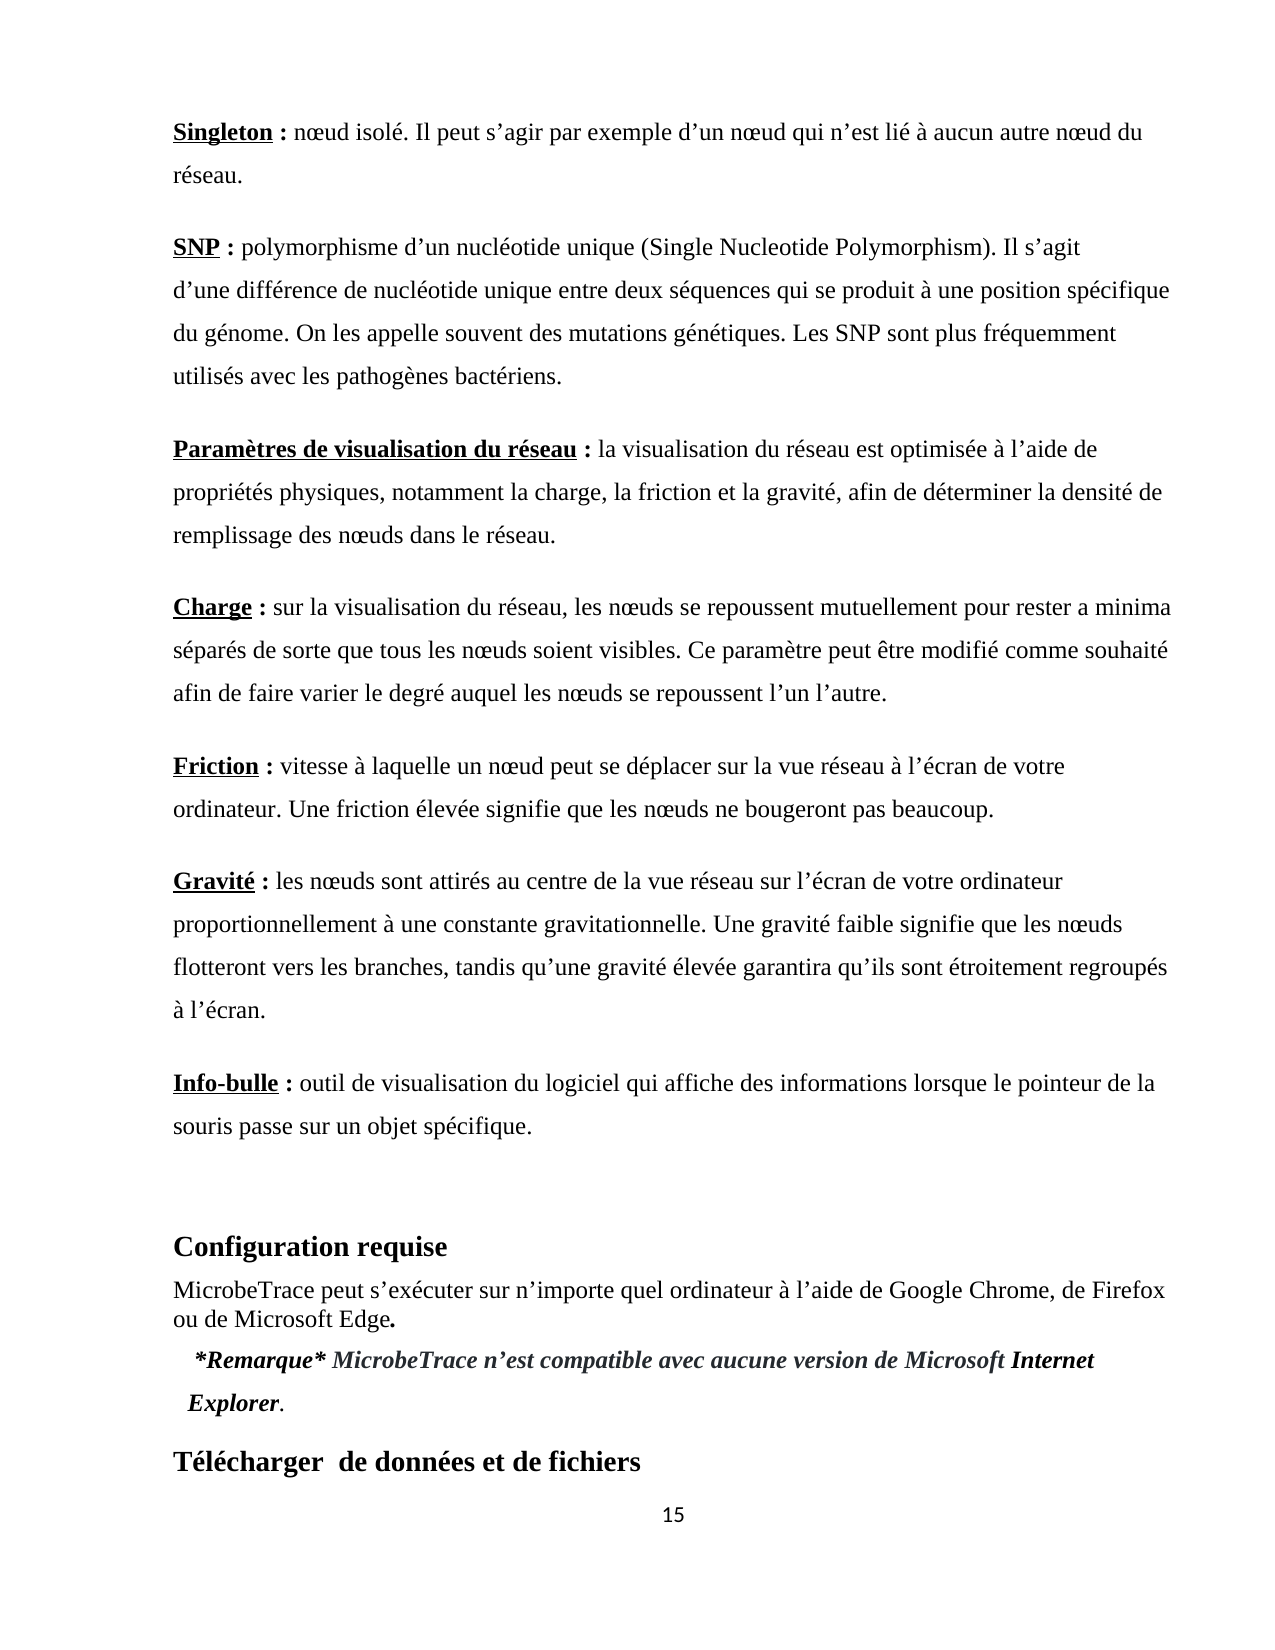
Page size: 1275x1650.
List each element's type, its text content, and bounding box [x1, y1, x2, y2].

text Info-bulle : outil de visualisation du logiciel qui affiche des informations lorsque le pointeur de la souris passe sur un objet spécifique. [173, 1068, 1173, 1140]
text Télécharger de données et de fichiers [173, 1444, 1173, 1478]
text Friction : vitesse à laquelle un nœud peut se déplacer sur la vue réseau à l’écran de votre ordinateur. Une friction élevée signifie que les nœuds ne bougeront pas beaucoup. [173, 751, 1173, 823]
text Configuration requise [173, 1229, 1173, 1263]
text *Remarque* MicrobeTrace n’est compatible avec aucune version de Microsoft Internet Explorer. [187, 1345, 1173, 1417]
text SNP : polymorphisme d’un nucléotide unique (Single Nucleotide Polymorphism). Il s’agit d’une différence de nucléotide unique entre deux séquences qui se produit à une position spécifique du génome. On les appelle souvent des mutations génétiques. Les SNP sont plus fréquemment utilisés avec les pathogènes bactériens. [173, 232, 1173, 390]
text Paramètres de visualisation du réseau : la visualisation du réseau est optimisée à l’aide de propriétés physiques, notamment la charge, la friction et la gravité, afin de déterminer la densité de remplissage des nœuds dans le réseau. [173, 434, 1173, 549]
text Gravité : les nœuds sont attirés au centre de la vue réseau sur l’écran de votre ordinateur proportionnellement à une constante gravitationnelle. Une gravité faible signifie que les nœuds flotteront vers les branches, tandis qu’une gravité élevée garantira qu’ils sont étroitement regroupés à l’écran. [173, 866, 1173, 1024]
text Charge : sur la visualisation du réseau, les nœuds se repoussent mutuellement pour rester a minima séparés de sorte que tous les nœuds soient visibles. Ce paramètre peut être modifié comme souhaité afin de faire varier le degré auquel les nœuds se repoussent l’un l’autre. [173, 592, 1173, 707]
text MicrobeTrace peut s’exécuter sur n’importe quel ordinateur à l’aide de Google Chrome, de Firefox ou de Microsoft Edge. [396, 1275, 1173, 1333]
text Singleton : nœud isolé. Il peut s’agir par exemple d’un nœud qui n’est lié à aucun autre nœud du réseau. [173, 117, 1173, 188]
